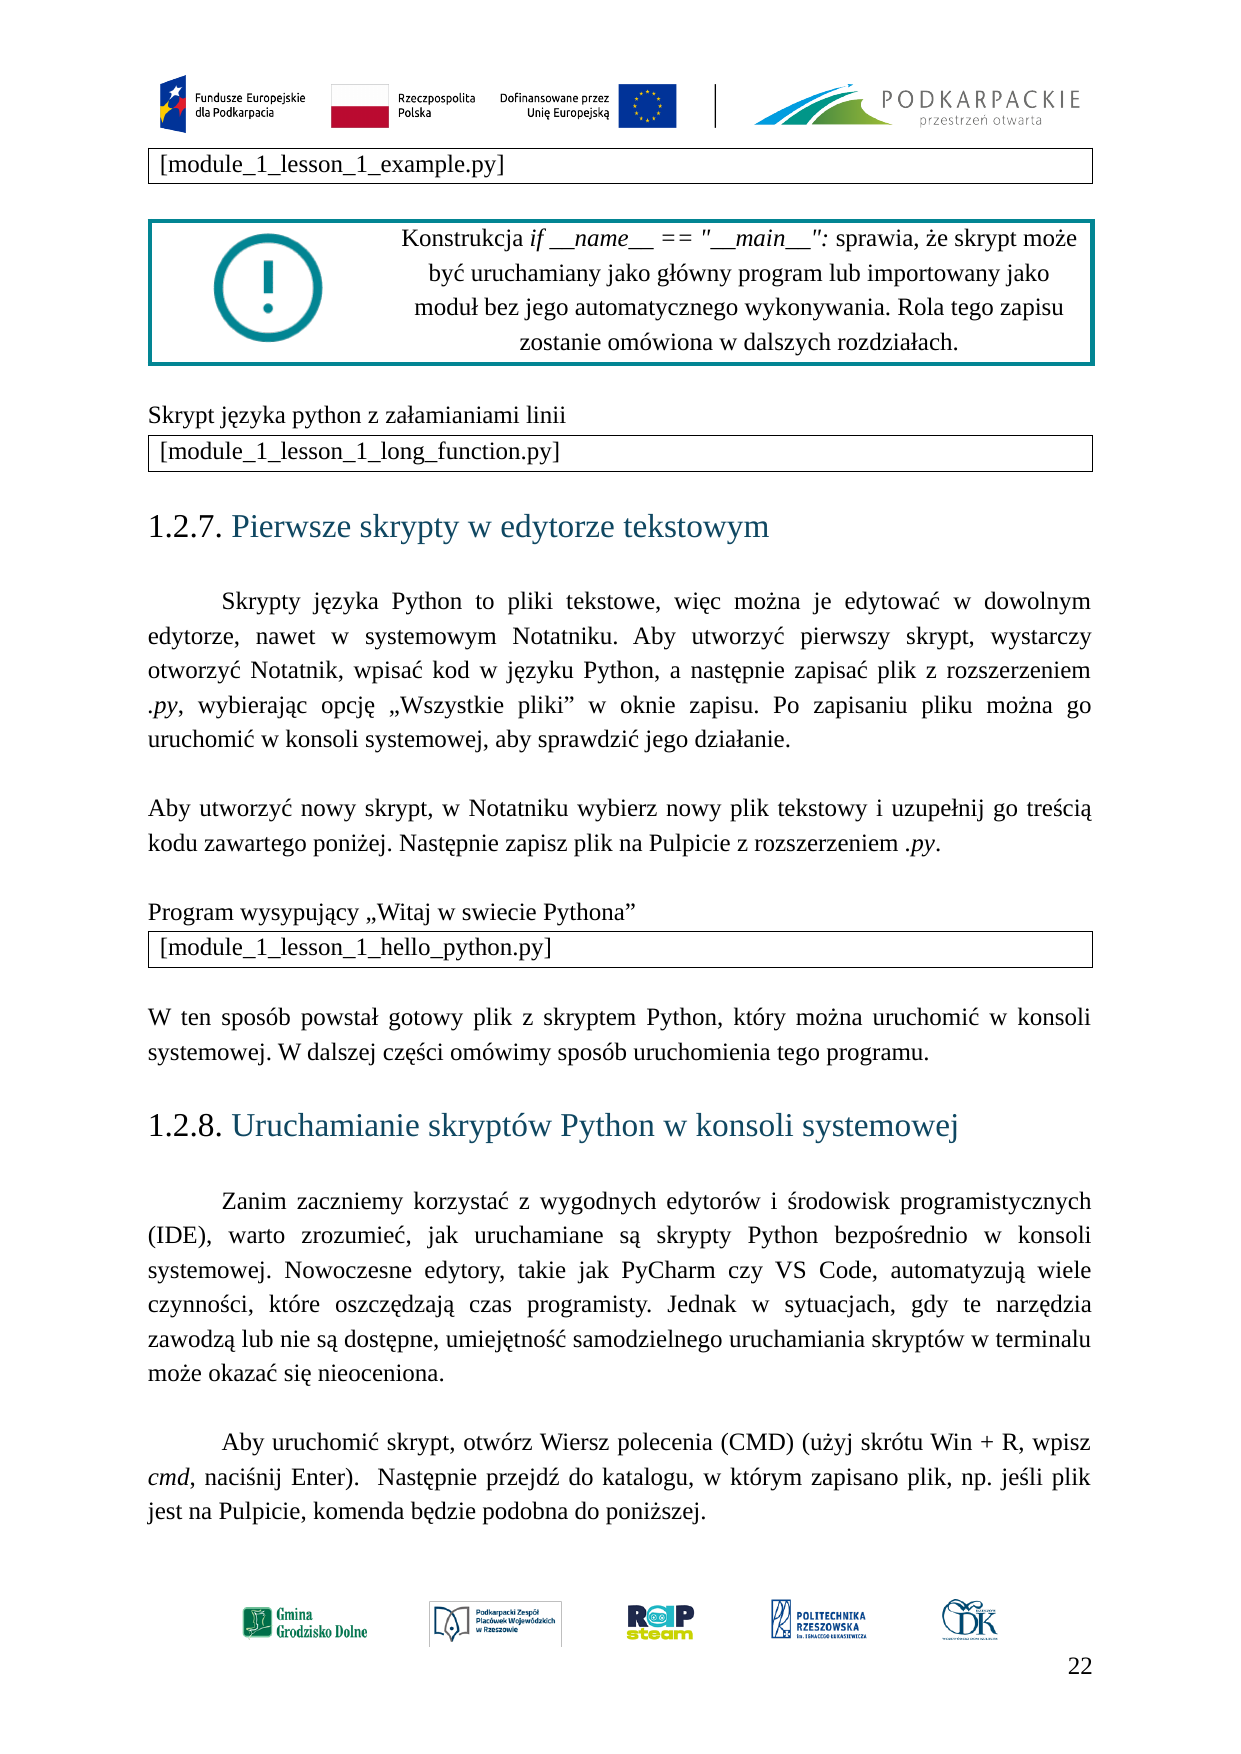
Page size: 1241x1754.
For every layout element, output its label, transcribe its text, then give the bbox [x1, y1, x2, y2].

picture [242, 1585, 998, 1652]
picture [203, 223, 333, 353]
text Program wysypujący „Witaj w swiecie Pythona” [148, 897, 1092, 926]
picture [147, 60, 1093, 148]
table_header [module_1_lesson_1_long_function.py] [149, 436, 1092, 471]
text Aby utworzyć nowy skrypt, w Notatniku wybierz nowy plik tekstowy i uzupełnij go treścią kodu zawartego poniżej. Następnie zapisz plik na Pulpicie z rozszerzeniem .py. [148, 793, 1092, 857]
text Zanim zaczniemy korzystać z wygodnych edytorów i środowisk programistycznych (IDE), warto zrozumieć, jak uruchamiane są skrypty Python bezpośrednio w konsoli systemowej. Nowoczesne edytory, takie jak PyCharm czy VS Code, automatyzują wiele czynności, które oszczędzają czas programisty. Jednak w sytuacjach, gdy te narzędzia zawodzą lub nie są dostępne, umiejętność samodzielnego uruchamiania skryptów w terminalu może okazać się nieoceniona. [148, 1186, 1092, 1387]
text W ten sposób powstał gotowy plik z skryptem Python, który można uruchomić w konsoli systemowej. W dalszej części omówimy sposób uruchomienia tego programu. [148, 1002, 1092, 1066]
table_header [152, 223, 386, 361]
text Aby uruchomić skrypt, otwórz Wiersz polecenia (CMD) (użyj skrótu Win + R, wpisz cmd, naciśnij Enter). Następnie przejdź do katalogu, w którym zapisano plik, np. jeśli plik jest na Pulpicie, komenda będzie podobna do poniższej. [148, 1427, 1092, 1525]
text Skrypty języka Python to pliki tekstowe, więc można je edytować w dowolnym edytorze, nawet w systemowym Notatniku. Aby utworzyć pierwszy skrypt, wystarczy otworzyć Notatnik, wpisać kod w języku Python, a następnie zapisać plik z rozszerzeniem .py, wybierając opcję „Wszystkie pliki” w oknie zapisu. Po zapisaniu pliku można go uruchomić w konsoli systemowej, aby sprawdzić jego działanie. [148, 586, 1092, 753]
table_header Konstrukcja if __name__ == "__main__": sprawia, że skrypt może być uruchamiany jako główny program lub importowany jako moduł bez jego automatycznego wykonywania. Rola tego zapisu zostanie omówiona w dalszych rozdziałach. [386, 223, 1090, 361]
table_header [module_1_lesson_1_hello_python.py] [149, 932, 1092, 967]
table_header [module_1_lesson_1_example.py] [149, 149, 1092, 183]
subtitle Uruchamianie skryptów Python w konsoli systemowej [148, 1106, 1092, 1144]
subtitle Pierwsze skrypty w edytorze tekstowym [148, 506, 1092, 544]
text Skrypt języka python z załamianiami linii [148, 401, 1092, 429]
